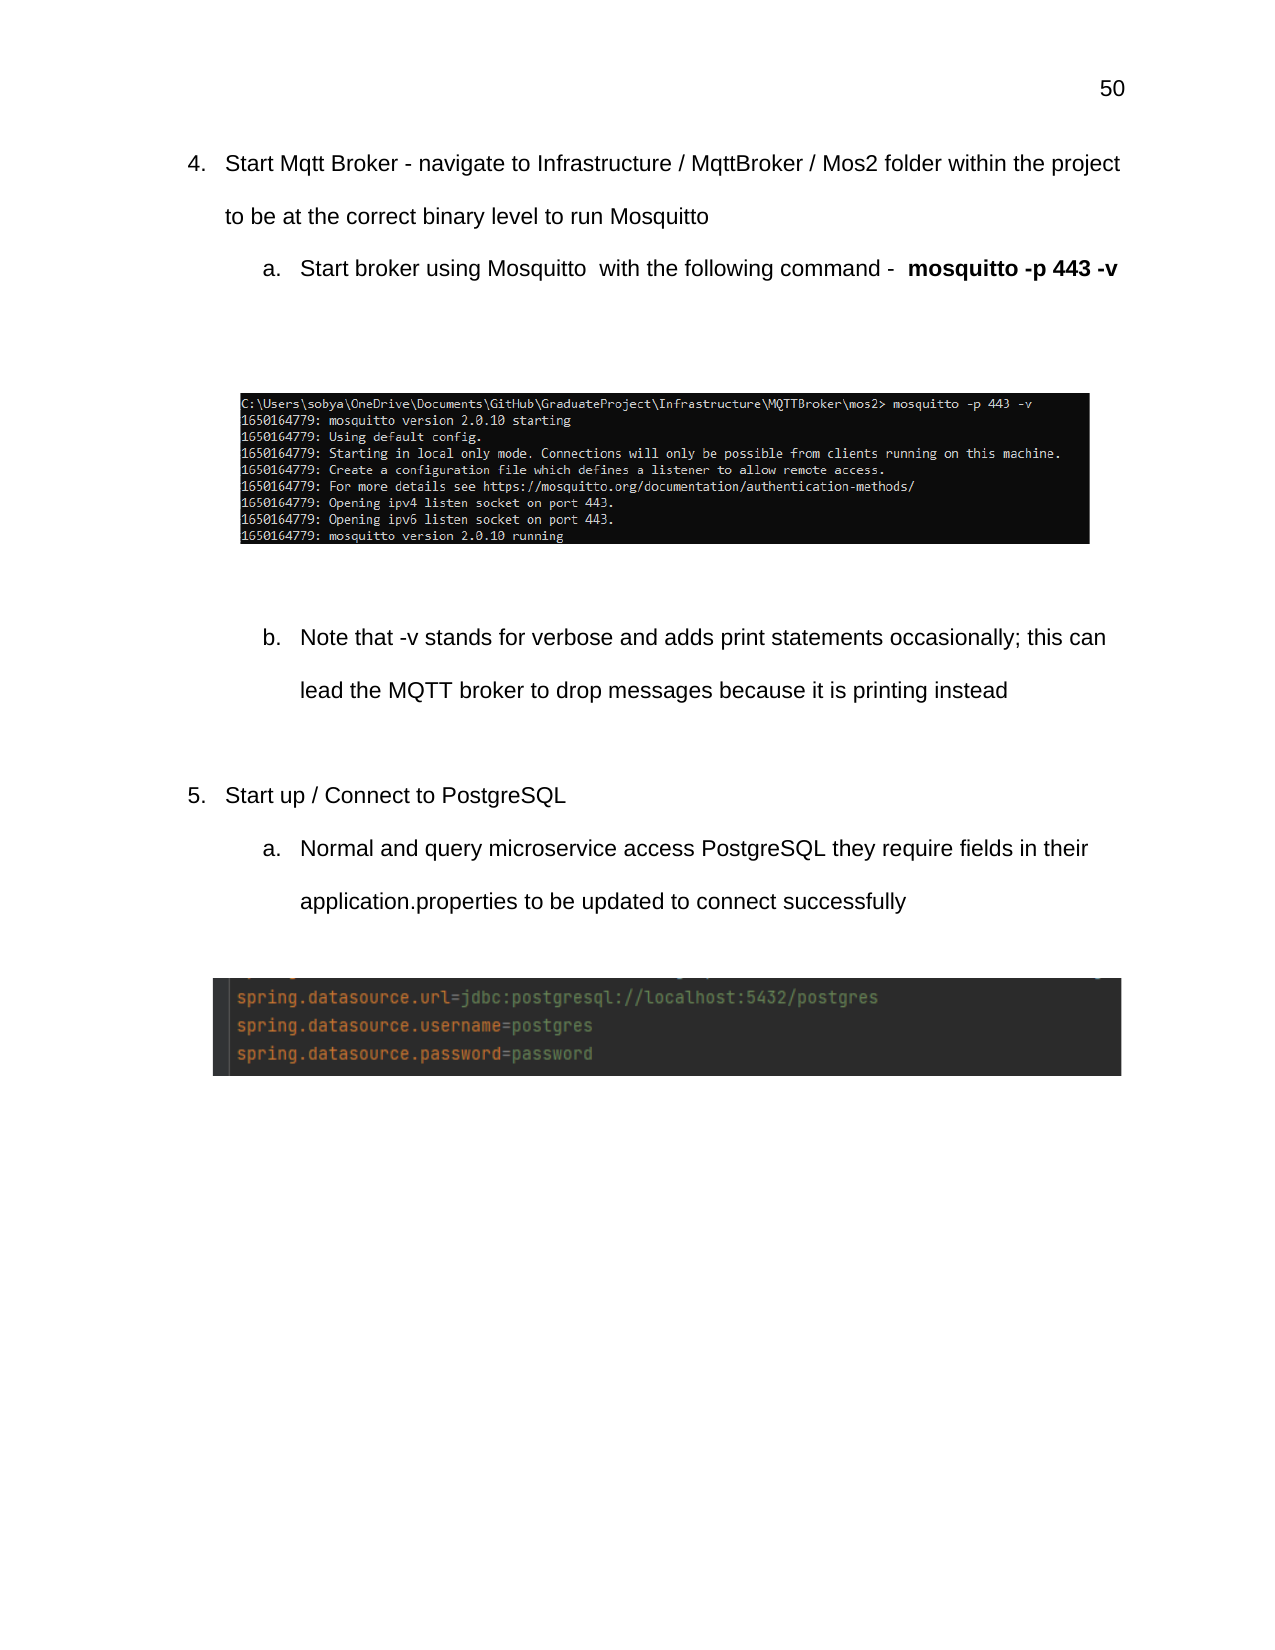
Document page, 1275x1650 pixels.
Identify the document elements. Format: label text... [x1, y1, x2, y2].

picture [239, 393, 1089, 543]
picture [211, 978, 1120, 1075]
list Normal and query microservice access PostgreSQL they require fields in their application.properties to be updated to connect successfully [262, 835, 1125, 914]
list Start broker using Mosquitto with the following command - mosquitto -p 443 -v [262, 255, 1125, 282]
list Start Mqtt Broker - navigate to Infrastructure / MqttBroker / Mos2 folder within the project to be at the correct binary level to run Mosquitto [187, 150, 1125, 229]
list Note that -v stands for verbose and adds print statements occasionally; this can lead the MQTT broker to drop messages because it is printing instead [262, 624, 1125, 703]
list Start up / Connect to PostgreSQL [187, 782, 1125, 809]
